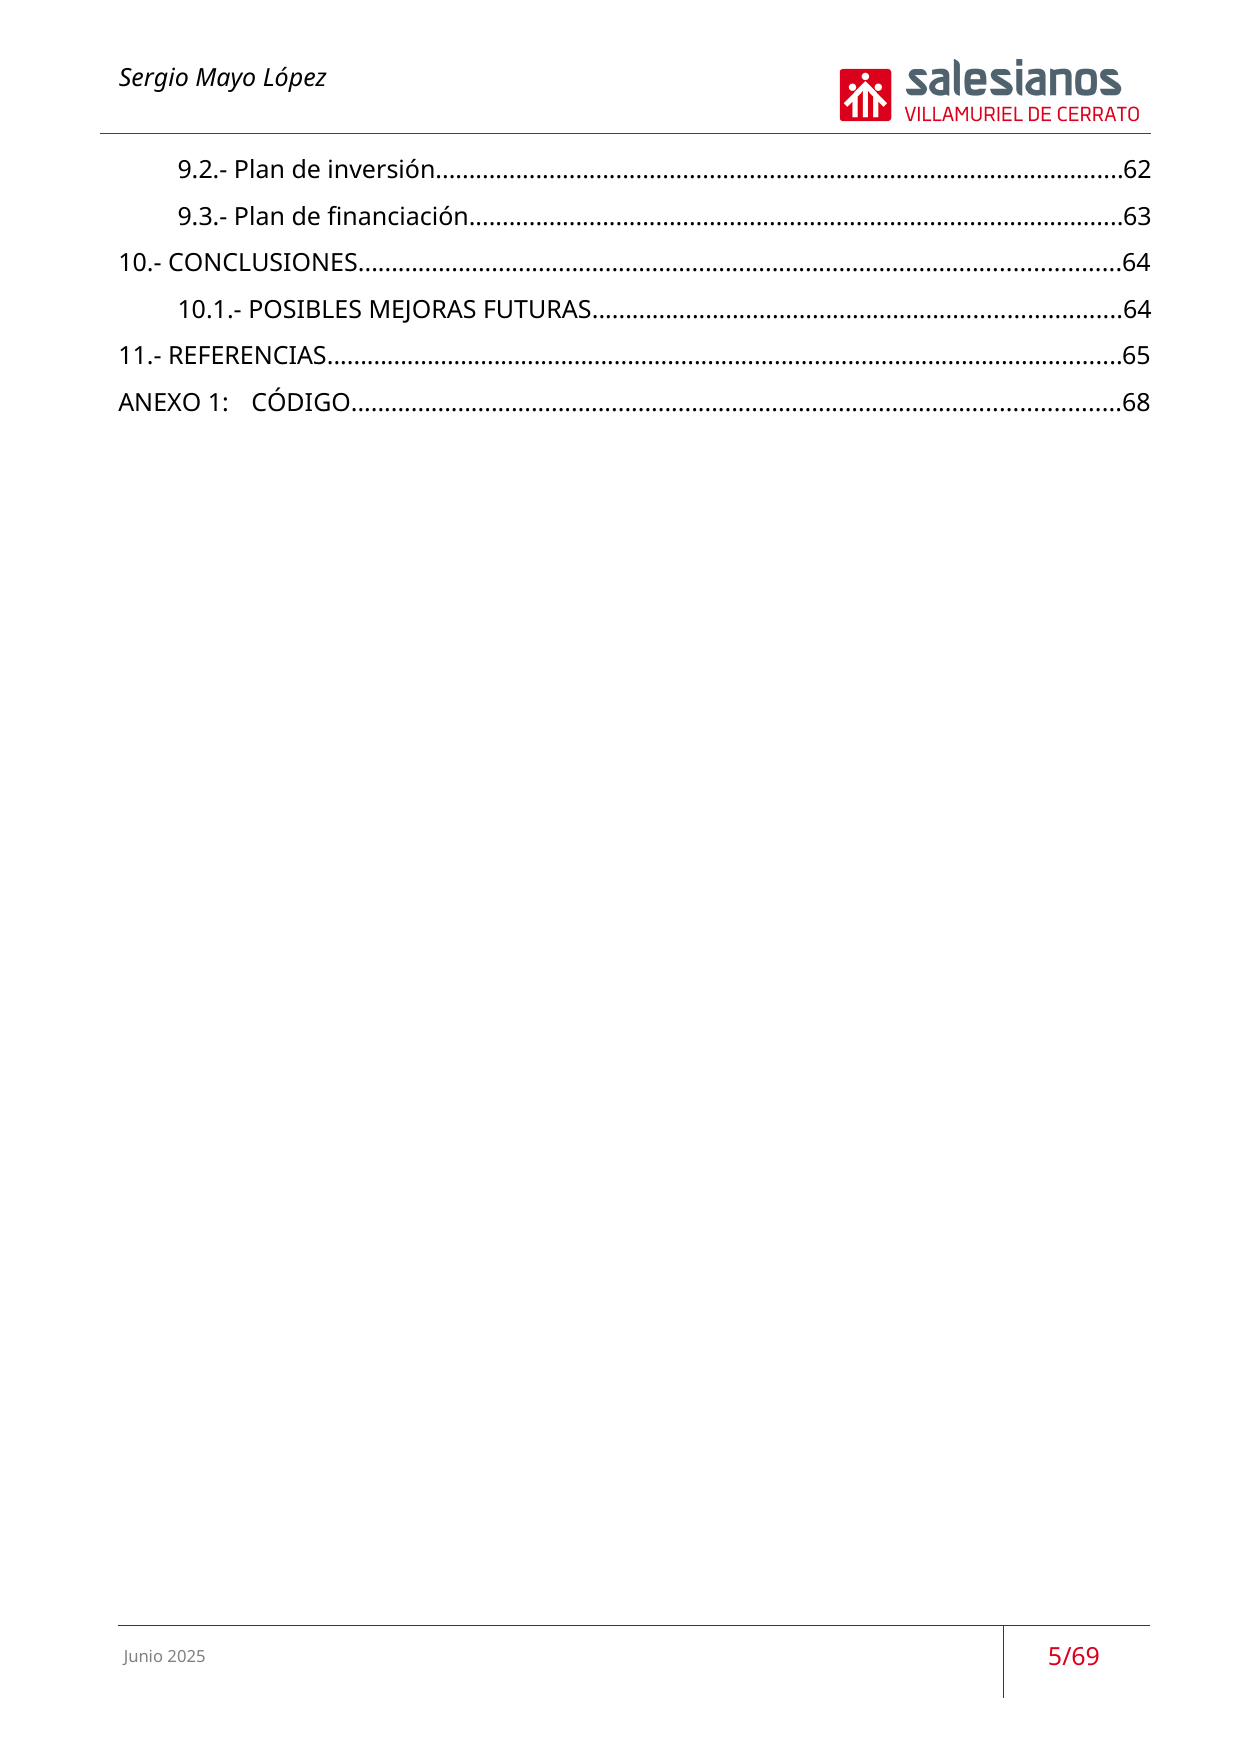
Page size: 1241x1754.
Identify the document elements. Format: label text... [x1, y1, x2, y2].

text ANEXO 1: CÓDIGO 68 [118, 384, 1152, 419]
text 10.1.- POSIBLES MEJORAS FUTURAS 64 [177, 291, 1152, 326]
text 9.3.- Plan de financiación 63 [177, 198, 1152, 232]
text 10.- CONCLUSIONES 64 [118, 245, 1152, 279]
text 9.2.- Plan de inversión 62 [177, 152, 1152, 186]
picture [839, 59, 1140, 126]
text 11.- REFERENCIAS 65 [118, 338, 1152, 372]
